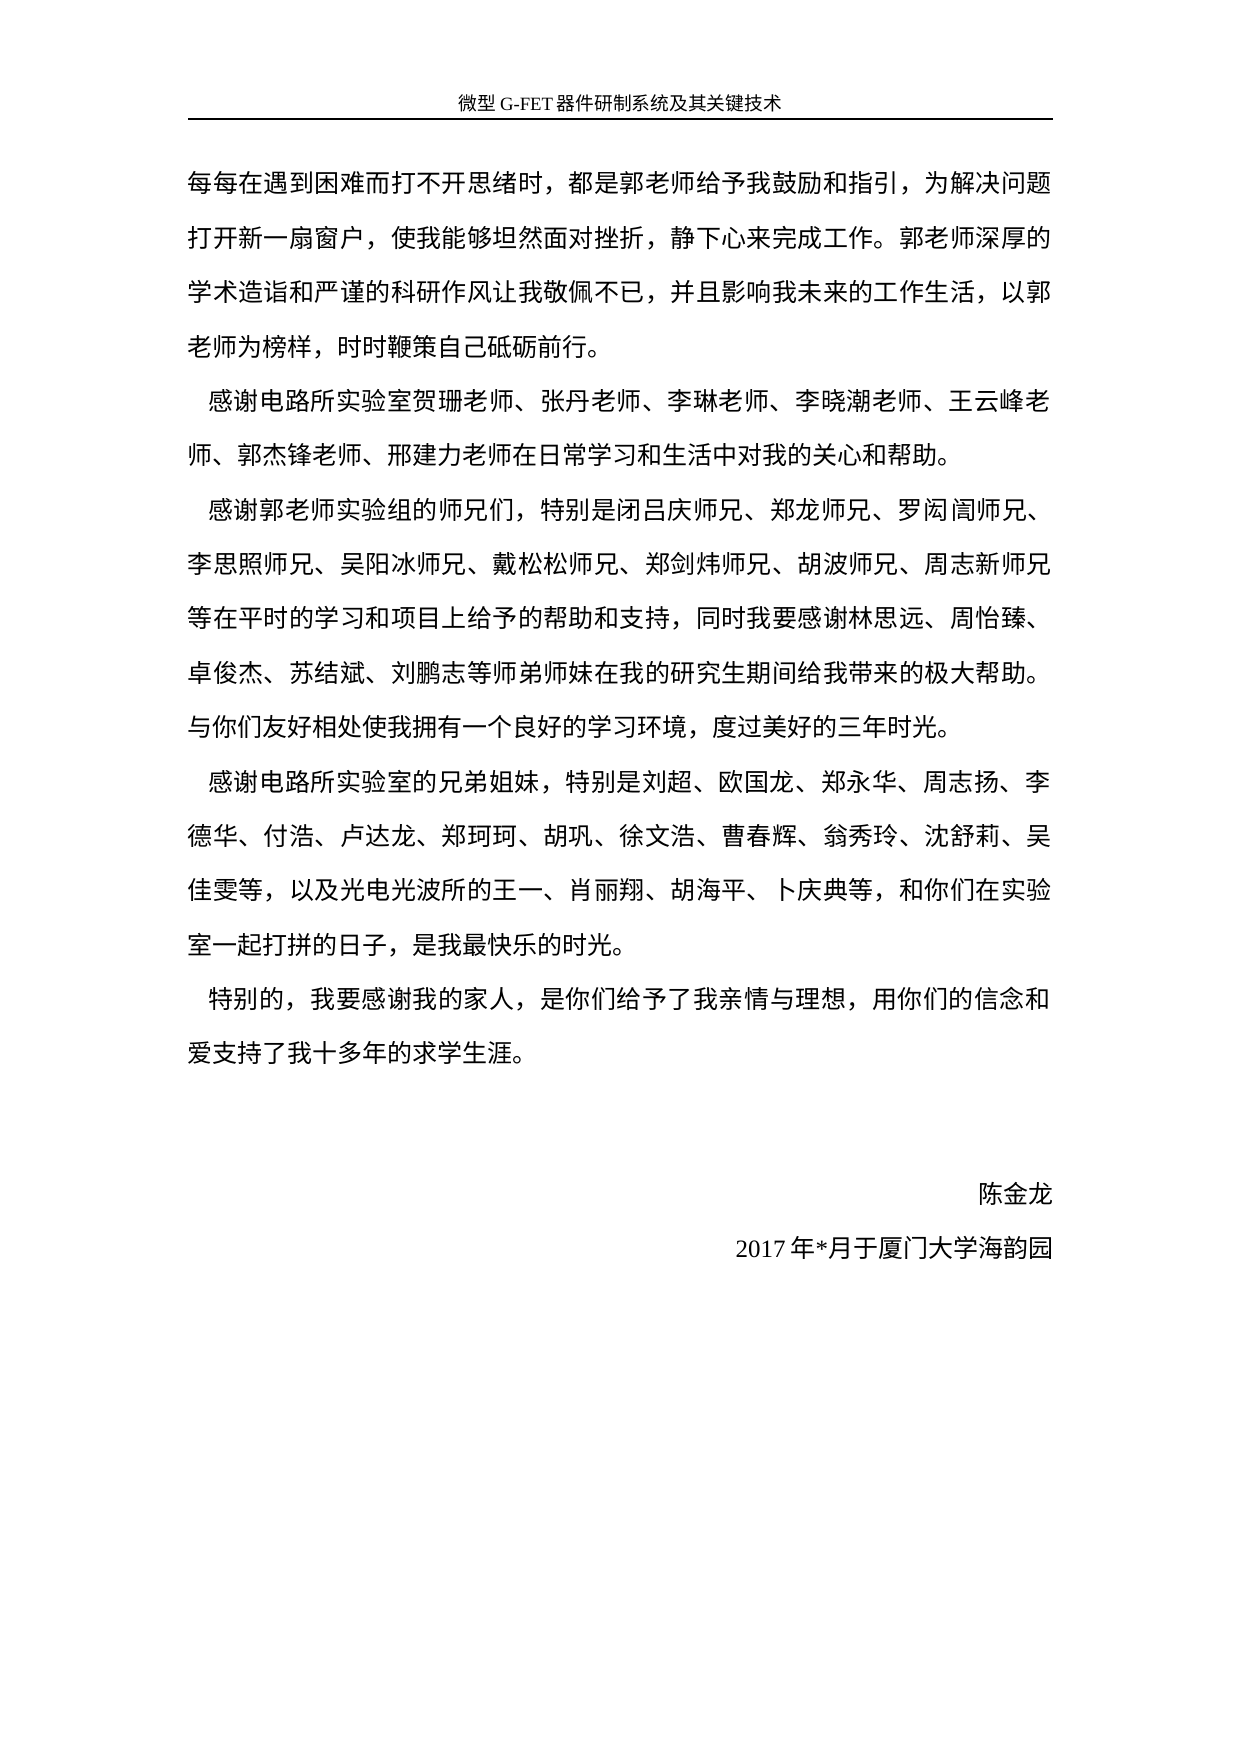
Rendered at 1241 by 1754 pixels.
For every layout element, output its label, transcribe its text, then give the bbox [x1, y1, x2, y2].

text 感谢郭老师实验组的师兄们，特别是闭吕庆师兄、郑龙师兄、罗闳訚师兄、李思照师兄、吴阳冰师兄、戴松松师兄、郑剑炜师兄、胡波师兄、周志新师兄等在平时的学习和项目上给予的帮助和支持，同时我要感谢林思远、周怡臻、卓俊杰、苏结斌、刘鹏志等师弟师妹在我的研究生期间给我带来的极大帮助。与你们友好相处使我拥有一个良好的学习环境，度过美好的三年时光。 [187, 490, 1053, 744]
text 陈金龙 [187, 1174, 1053, 1211]
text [187, 164, 1053, 363]
text 感谢电路所实验室贺珊老师、张丹老师、李琳老师、李晓潮老师、王云峰老师、郭杰锋老师、邢建力老师在日常学习和生活中对我的关心和帮助。 [187, 381, 1053, 472]
text 2017年*月于厦门大学海韵园 [187, 1229, 1053, 1265]
text 特别的，我要感谢我的家人，是你们给予了我亲情与理想，用你们的信念和爱支持了我十多年的求学生涯。 [187, 979, 1053, 1070]
text 感谢电路所实验室的兄弟姐妹，特别是刘超、欧国龙、郑永华、周志扬、李德华、付浩、卢达龙、郑珂珂、胡巩、徐文浩、曹春辉、翁秀玲、沈舒莉、吴佳雯等，以及光电光波所的王一、肖丽翔、胡海平、卜庆典等，和你们在实验室一起打拼的日子，是我最快乐的时光。 [187, 762, 1053, 961]
